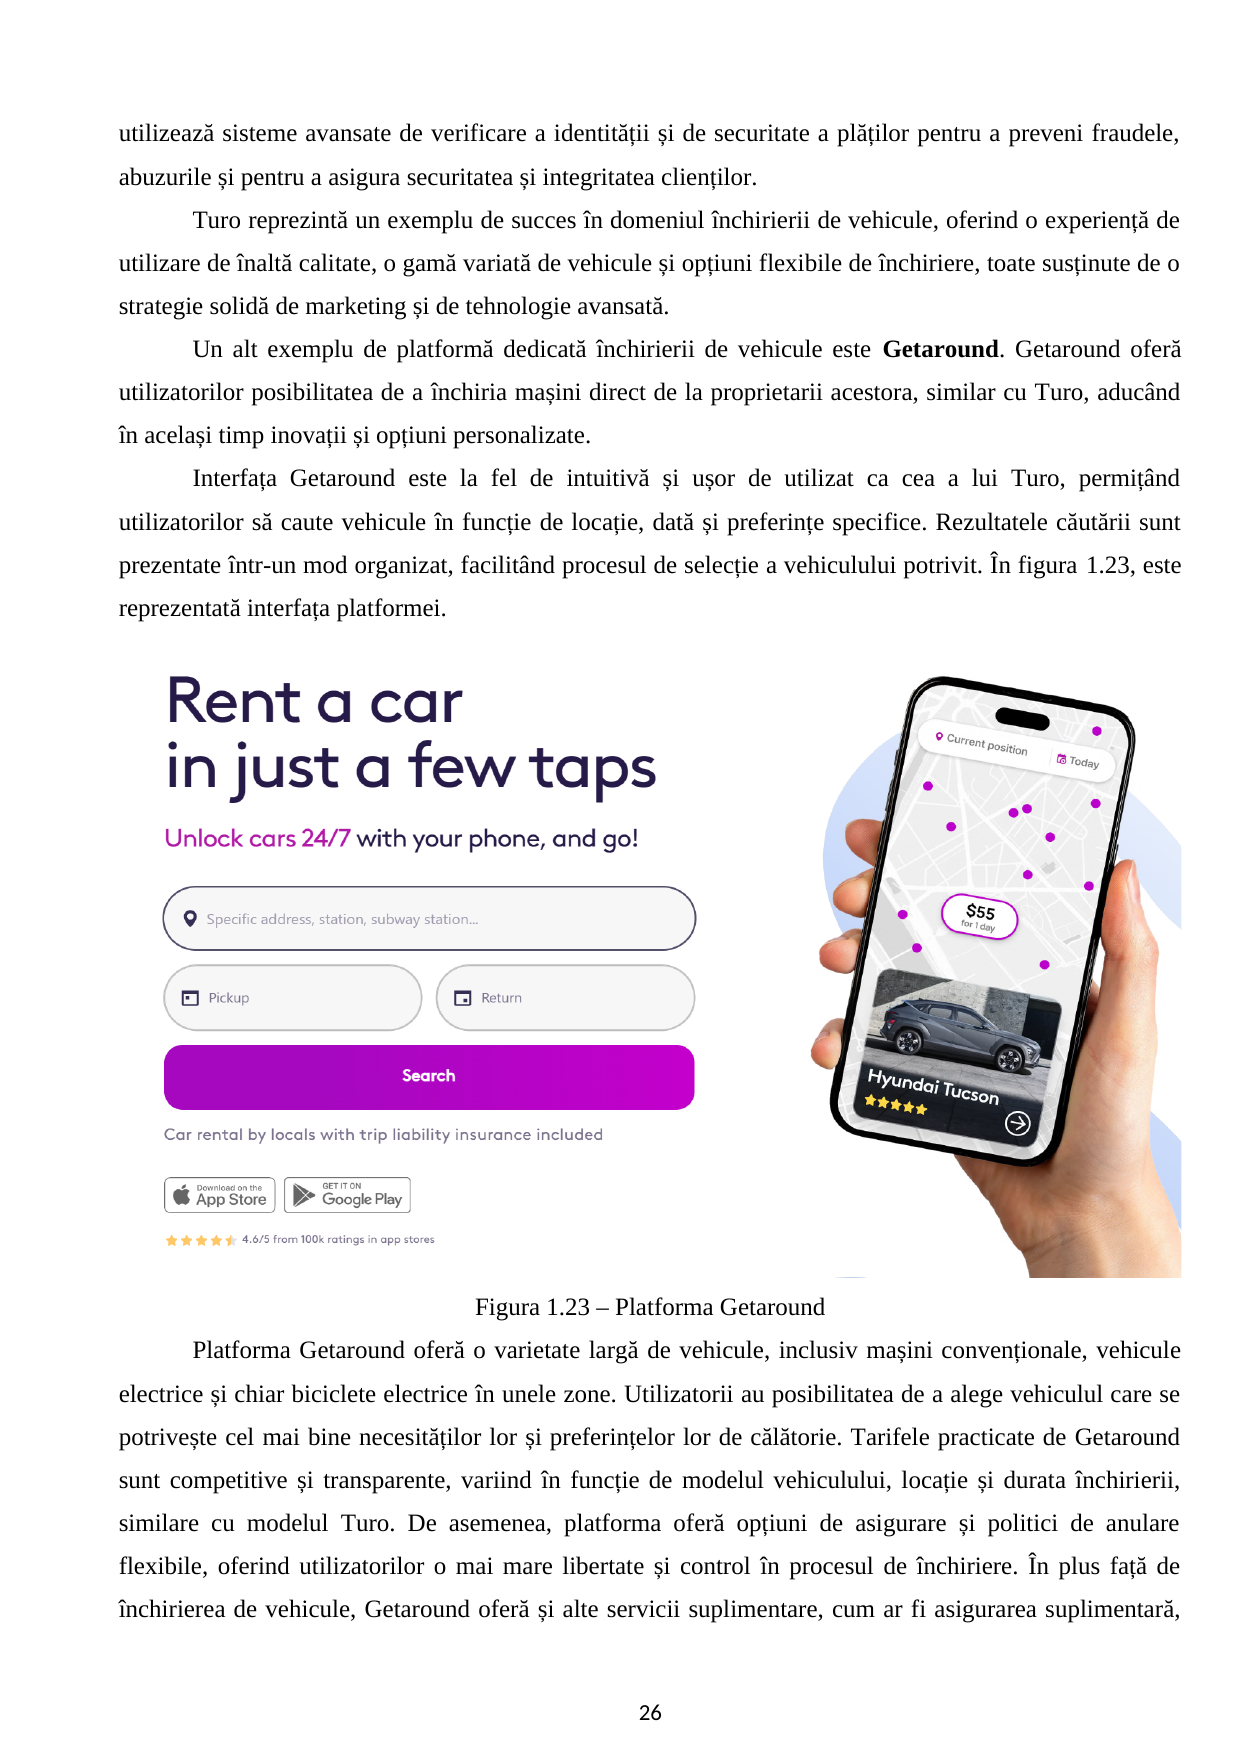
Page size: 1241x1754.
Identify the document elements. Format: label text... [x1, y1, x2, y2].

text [118, 118, 1182, 190]
text Interfața Getaround este la fel de intuitivă și ușor de utilizat ca cea a lui Turo, permițând utilizatorilor să caute vehicule în funcție de locație, dată și preferințe specifice. Rezultatele căutării sunt prezentate într-un mod organizat, facilitând procesul de selecție a vehiculului potrivit. În figura 1.23, este reprezentată interfața platformei. [118, 463, 1182, 622]
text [118, 1336, 1182, 1623]
text Un alt exemplu de platformă dedicată închirierii de vehicule este Getaround. Getaround oferă utilizatorilor posibilitatea de a închiria mașini direct de la proprietarii acestora, similar cu Turo, aducând în același timp inovații și opțiuni personalizate. [118, 334, 1182, 449]
text Turo reprezintă un exemplu de succes în domeniul închirierii de vehicule, oferind o experiență de utilizare de înaltă calitate, o gamă variată de vehicule și opțiuni flexibile de închiriere, toate susținute de o strategie solidă de marketing și de tehnologie avansată. [118, 205, 1182, 320]
picture [118, 636, 1182, 1278]
text Figura 1.23 – Platforma Getaround [118, 1292, 1182, 1321]
